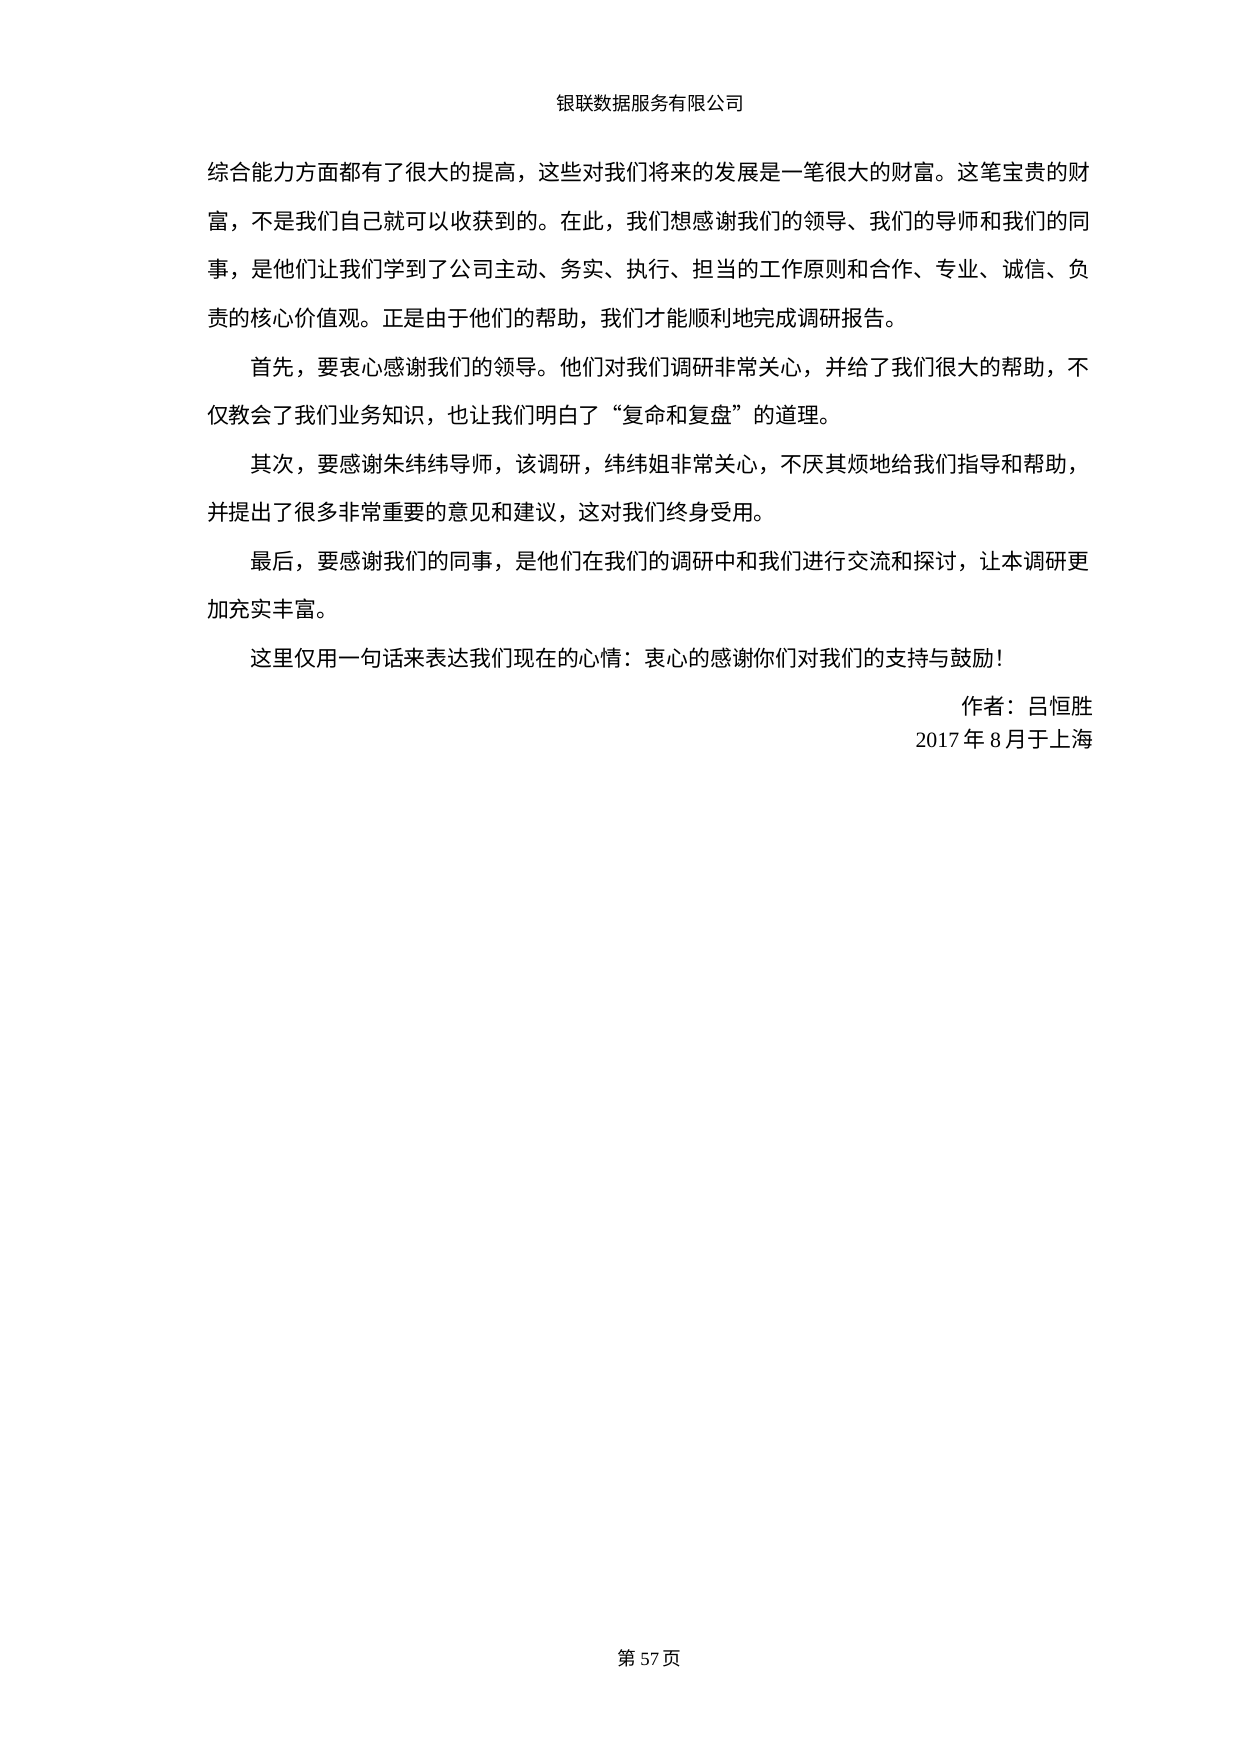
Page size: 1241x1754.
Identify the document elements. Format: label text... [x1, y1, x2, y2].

text 其次，要感谢朱纬纬导师，该调研，纬纬姐非常关心，不厌其烦地给我们指导和帮助，并提出了很多非常重要的意见和建议，这对我们终身受用。 [207, 446, 1092, 527]
text 2017年8月于上海 [207, 721, 1092, 754]
text 这里仅用一句话来表达我们现在的心情：衷心的感谢你们对我们的支持与鼓励！ [207, 640, 1092, 673]
text 作者：吕恒胜 [207, 689, 1092, 721]
text 最后，要感谢我们的同事，是他们在我们的调研中和我们进行交流和探讨，让本调研更加充实丰富。 [207, 543, 1092, 624]
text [207, 154, 1092, 333]
text 首先，要衷心感谢我们的领导。他们对我们调研非常关心，并给了我们很大的帮助，不仅教会了我们业务知识，也让我们明白了“复命和复盘”的道理。 [207, 349, 1092, 430]
